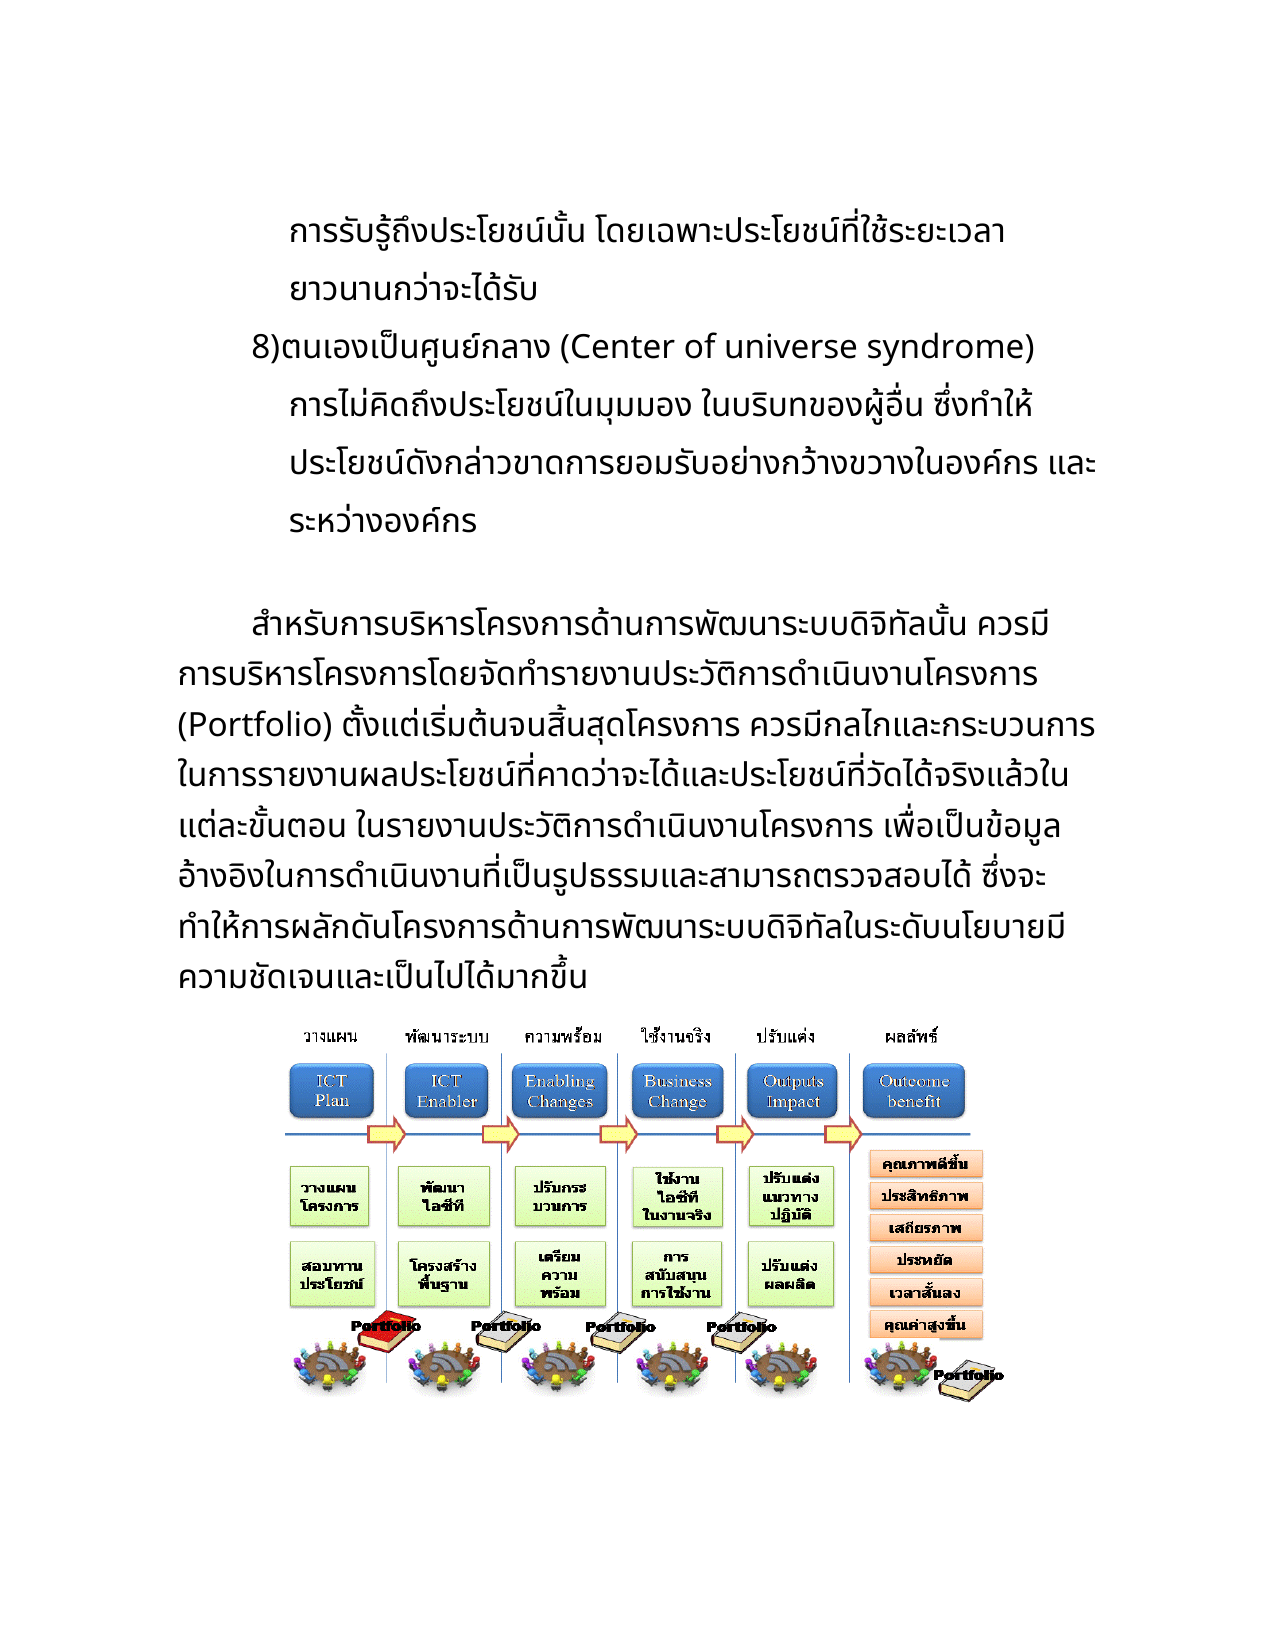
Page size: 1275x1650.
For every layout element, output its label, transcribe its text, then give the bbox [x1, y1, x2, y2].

list ตนเองเป็นศูนย์กลาง (Center of universe syndrome) การไม่คิดถึงประโยชน์ในมุมมอง ในบริบทของผู้อื่น ซึ่งทำให้ประโยชน์ดังกล่าวขาดการยอมรับอย่างกว้างขวางในองค์กร และระหว่างองค์กร [251, 323, 1098, 547]
list สำหรับการบริหารโครงการด้านการพัฒนาระบบดิจิทัลนั้น ควรมีการบริหารโครงการโดยจัดทำรายงานประวัติการดำเนินงานโครงการ (Portfolio) ตั้งแต่เริ่มต้นจนสิ้นสุดโครงการ ควรมีกลไกและกระบวนการในการรายงานผลประโยชน์ที่คาดว่าจะได้และประโยชน์ที่วัดได้จริงแล้วในแต่ละขั้นตอน ในรายงานประวัติการดำเนินงานโครงการ เพื่อเป็นข้อมูลอ้างอิงในการดำเนินงานที่เป็นรูปธรรมและสามารถตรวจสอบได้ ซึ่งจะทำให้การผลักดันโครงการด้านการพัฒนาระบบดิจิทัลในระดับนโยบายมีความชัดเจนและเป็นไปได้มากขึ้น [177, 600, 1098, 1003]
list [251, 207, 1098, 315]
picture [266, 1003, 1009, 1413]
